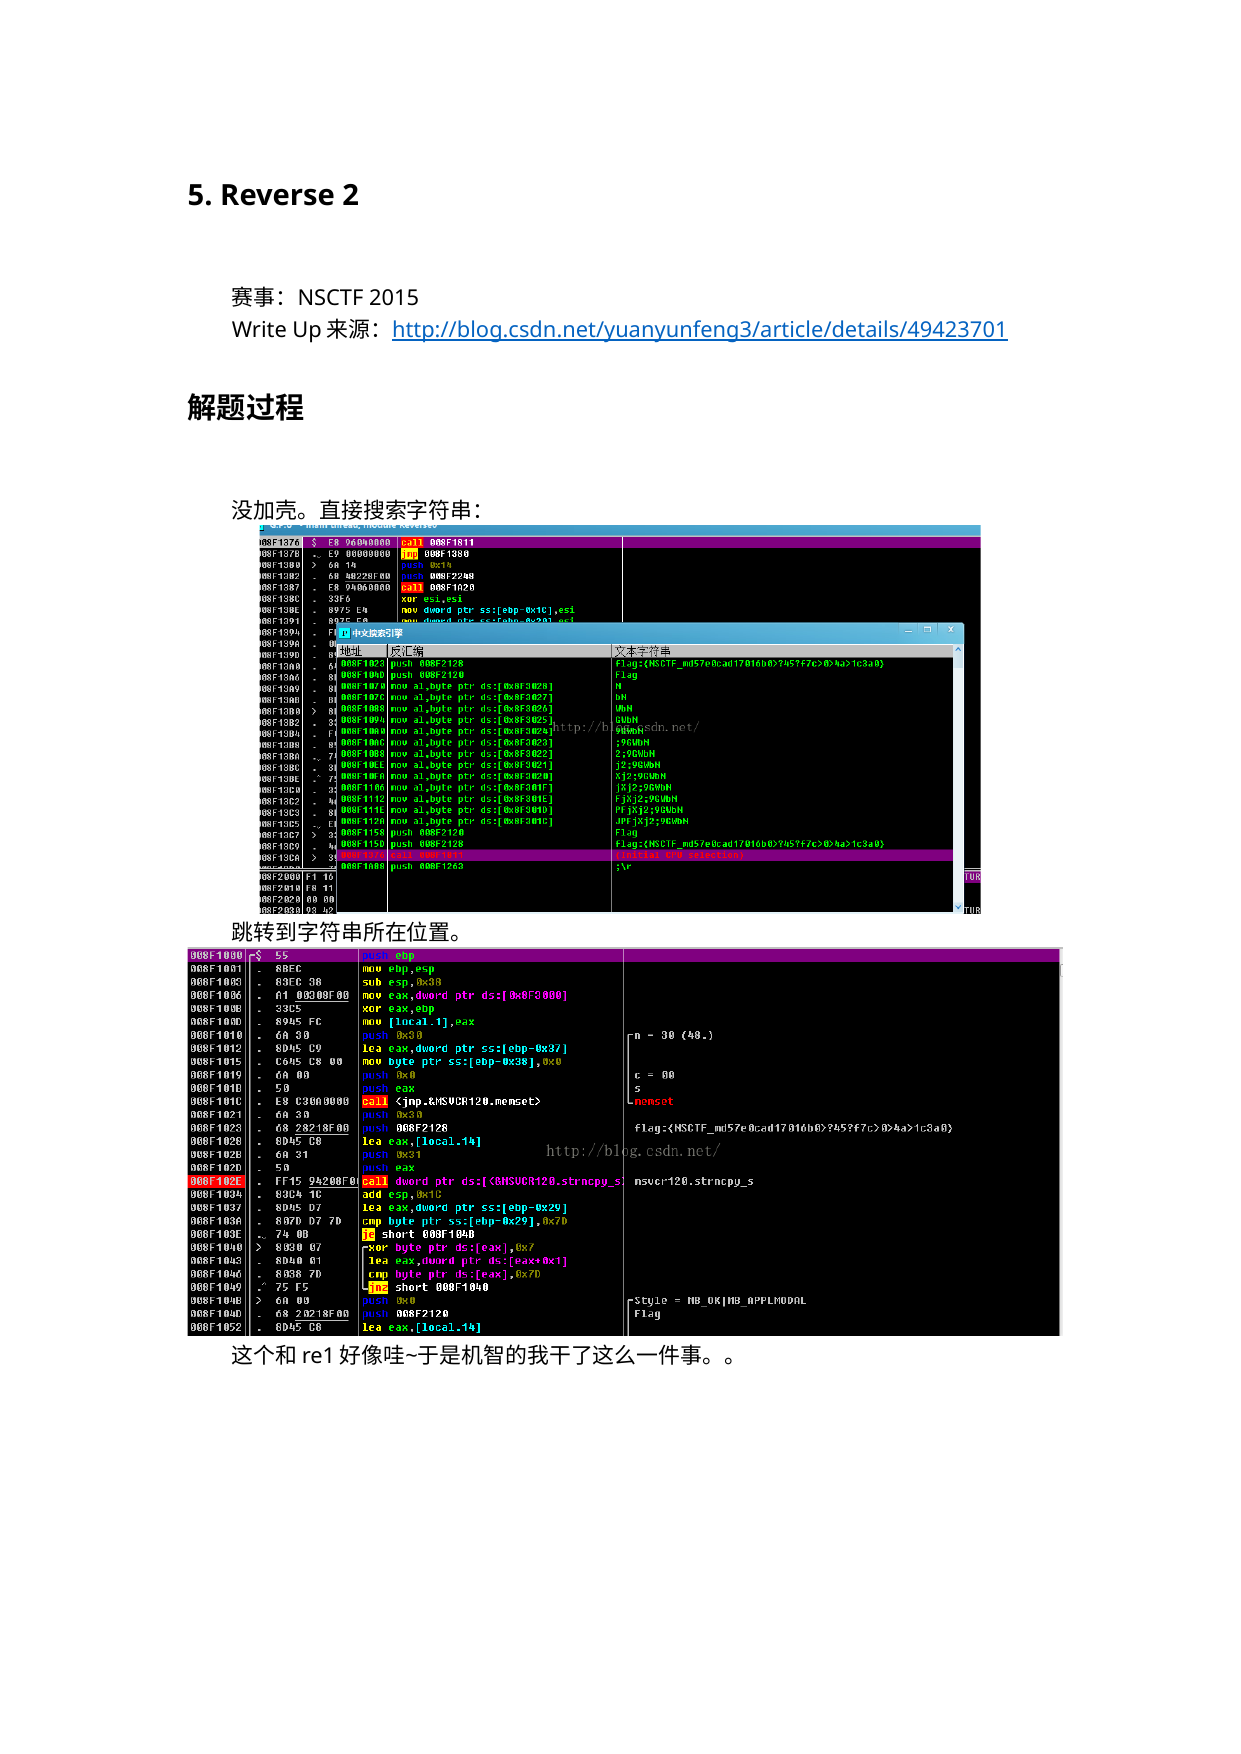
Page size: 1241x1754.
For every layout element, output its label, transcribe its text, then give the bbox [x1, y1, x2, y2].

picture [187, 947, 1063, 1336]
subtitle 解题过程 [187, 373, 1053, 438]
text 赛事：NSCTF 2015 [187, 279, 1053, 312]
subtitle 5. Reverse 2 [187, 162, 1053, 227]
text 没加壳。直接搜索字符串： [187, 492, 1053, 525]
picture [259, 525, 981, 914]
text 这个和re1好像哇~于是机智的我干了这么一件事。。 [187, 1337, 1053, 1370]
text Write Up来源：http://blog.csdn.net/yuanyunfeng3/article/details/49423701 [187, 312, 1053, 344]
text 跳转到字符串所在位置。 [187, 915, 1053, 947]
